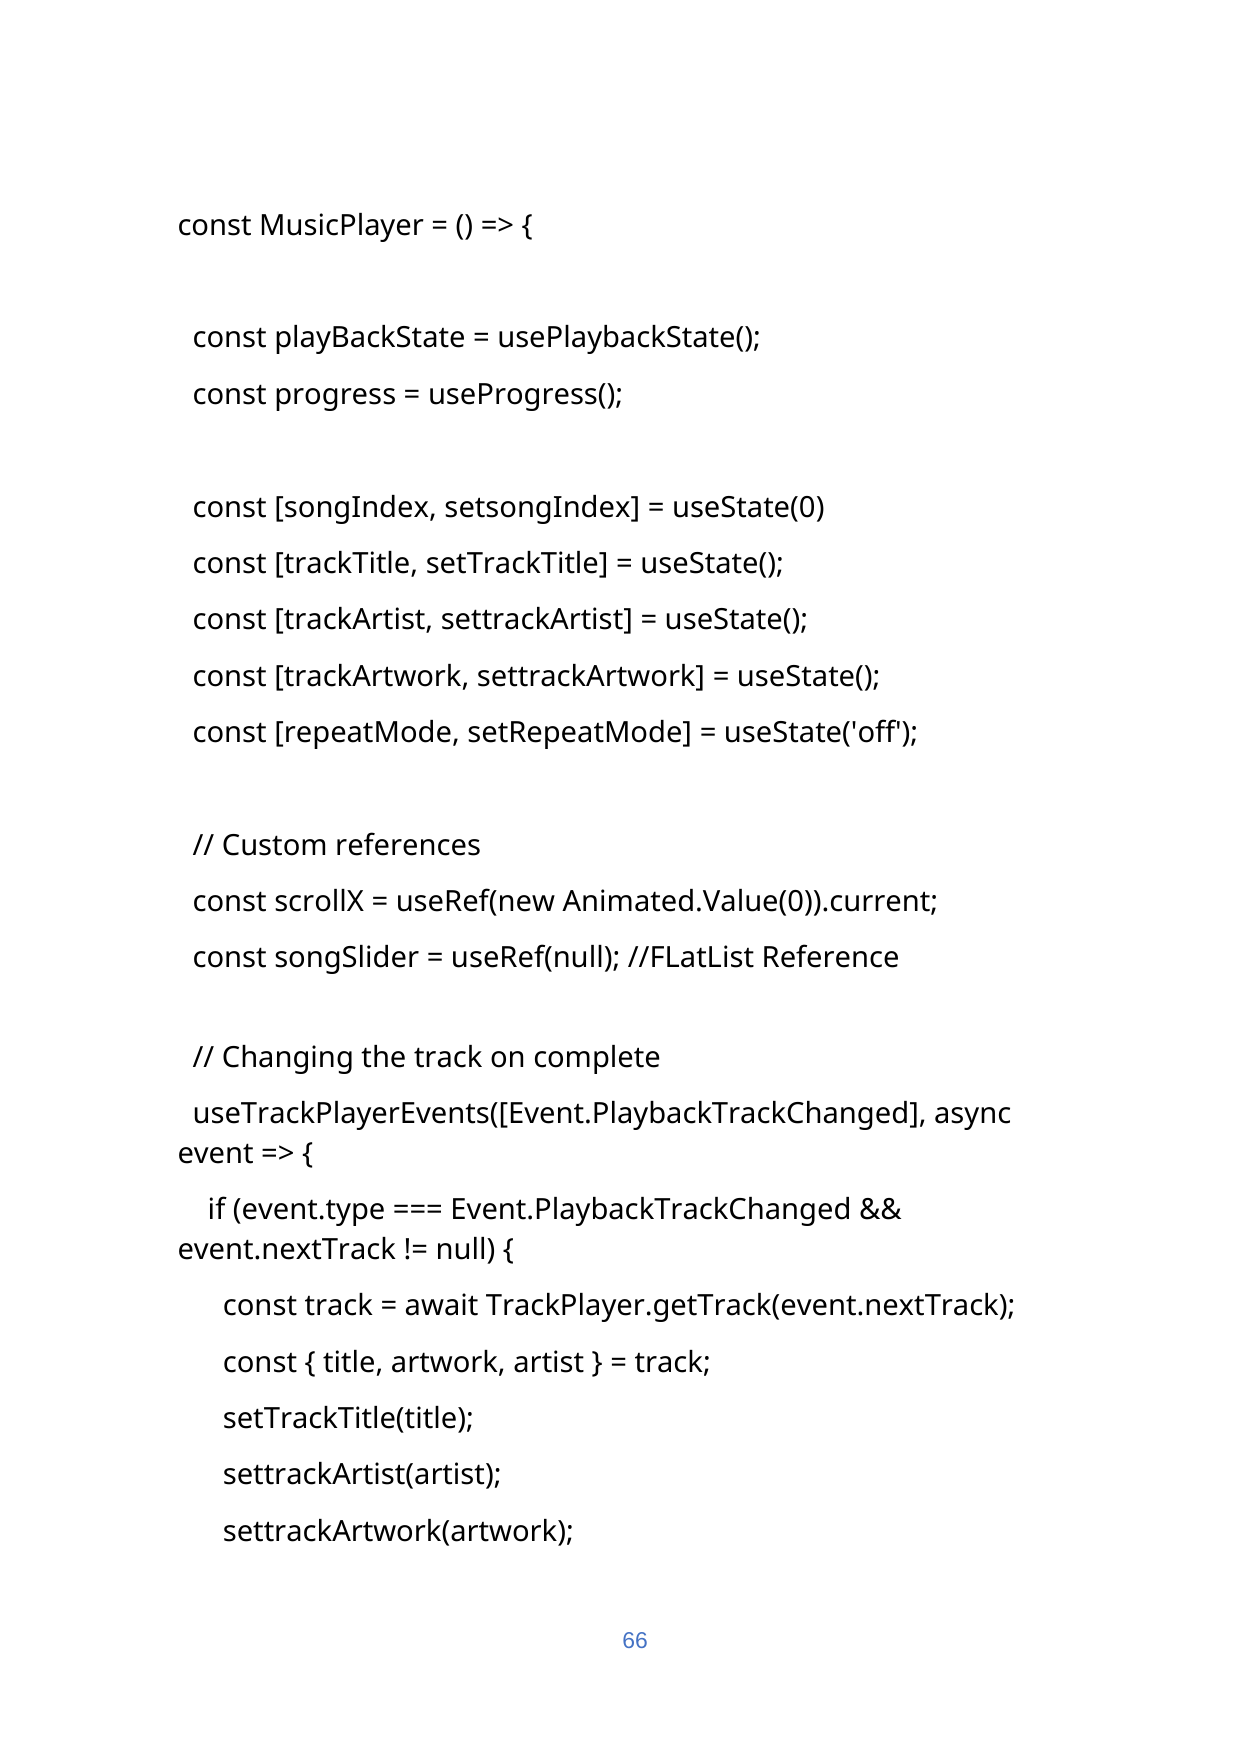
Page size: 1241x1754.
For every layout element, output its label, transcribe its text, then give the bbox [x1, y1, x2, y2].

text if (event.type === Event.PlaybackTrackChanged && event.nextTrack != null) { [177, 1188, 1092, 1268]
text const track = await TrackPlayer.getTrack(event.nextTrack); [177, 1284, 1092, 1324]
text // Custom references [177, 824, 1092, 864]
text setTrackTitle(title); [177, 1397, 1092, 1437]
text useTrackPlayerEvents([Event.PlaybackTrackChanged], async event => { [177, 1092, 1092, 1172]
text const scrollX = useRef(new Animated.Value(0)).current; [177, 880, 1092, 920]
text const progress = useProgress(); [177, 373, 1092, 413]
text settrackArtwork(artwork); [177, 1510, 1092, 1549]
text const [trackTitle, setTrackTitle] = useState(); [177, 542, 1092, 582]
text const MusicPlayer = () => { [177, 204, 1092, 244]
text const { title, artwork, artist } = track; [177, 1341, 1092, 1381]
text const [trackArtist, settrackArtist] = useState(); [177, 598, 1092, 638]
text const [repeatMode, setRepeatMode] = useState('off'); [177, 711, 1092, 751]
text const [songIndex, setsongIndex] = useState(0) [177, 486, 1092, 526]
text const songSlider = useRef(null); //FLatList Reference [177, 937, 1092, 976]
text // Changing the track on complete [177, 1036, 1092, 1076]
text settrackArtist(artist); [177, 1453, 1092, 1493]
text const [trackArtwork, settrackArtwork] = useState(); [177, 655, 1092, 694]
text const playBackState = usePlaybackState(); [177, 317, 1092, 356]
